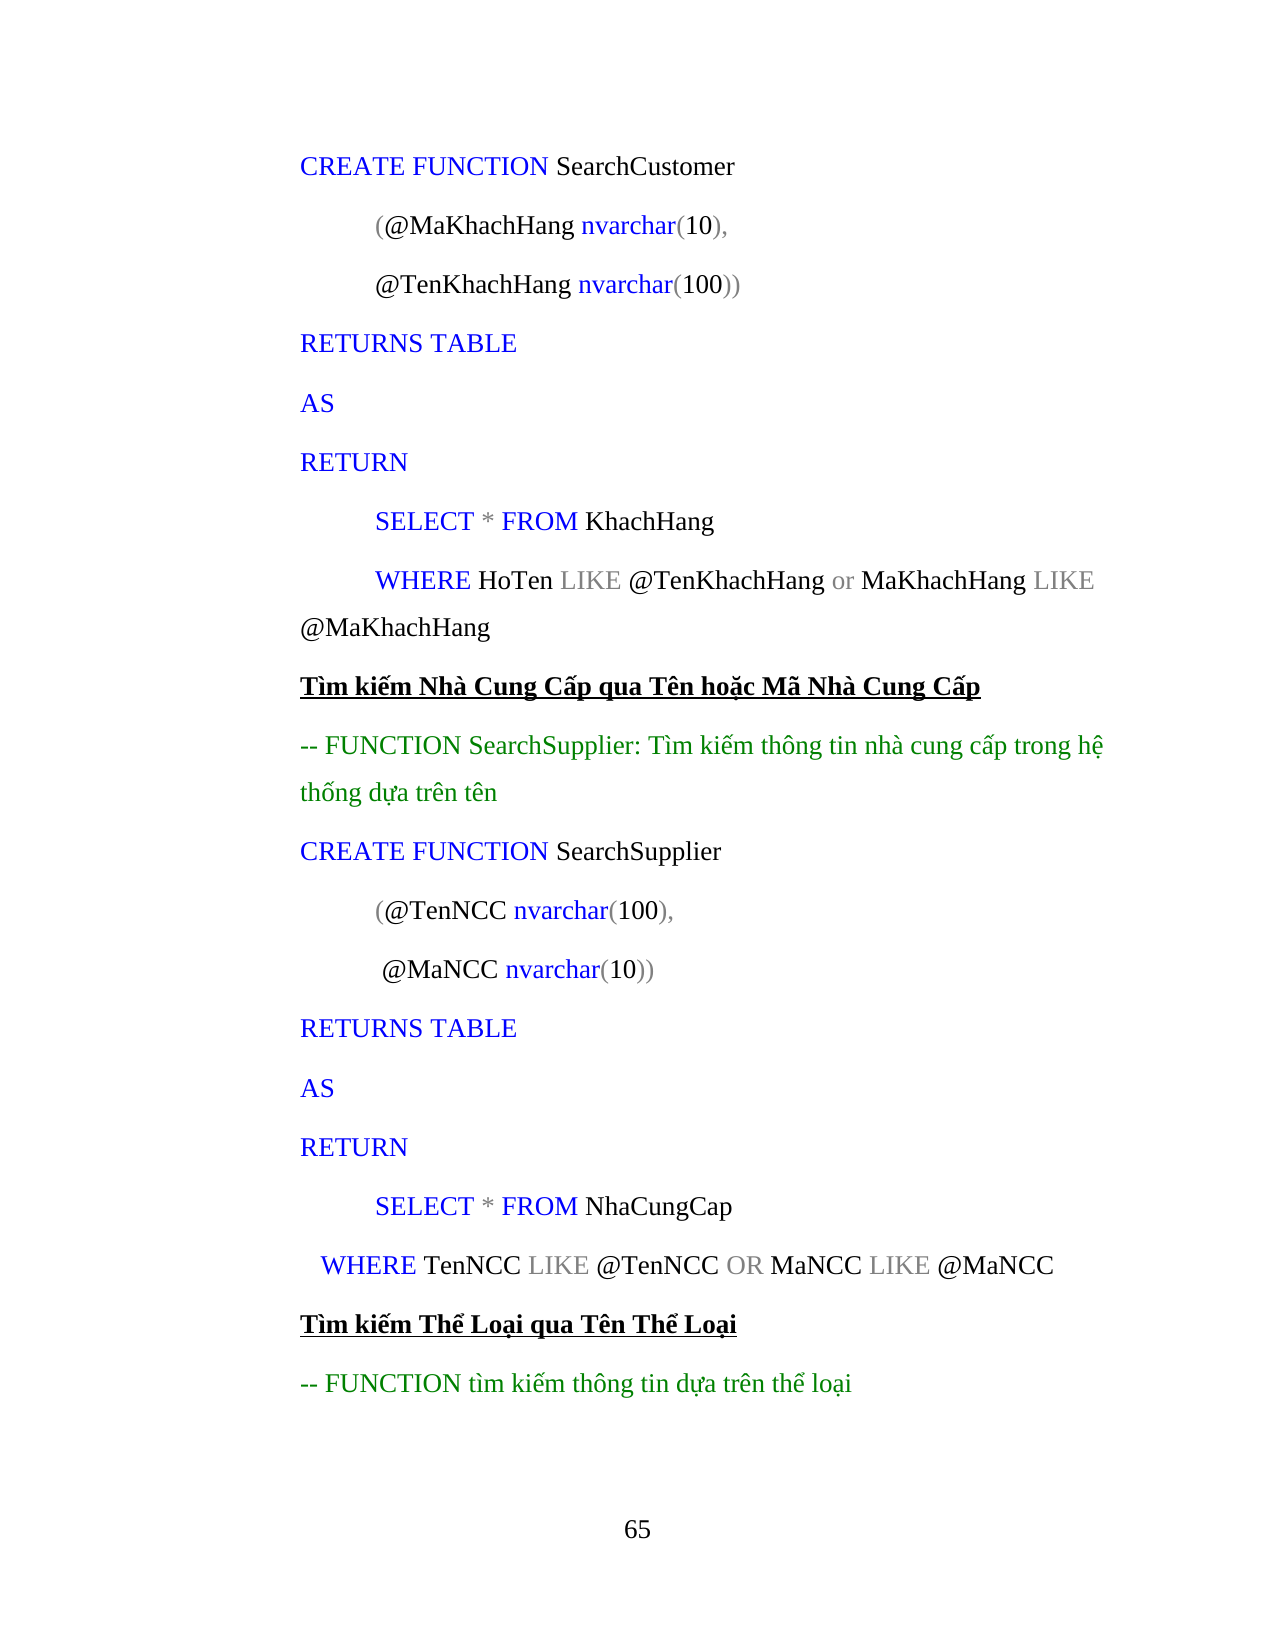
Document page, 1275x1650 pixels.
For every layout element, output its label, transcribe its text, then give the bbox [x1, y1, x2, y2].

text WHERE TenNCC LIKE @TenNCC OR MaNCC LIKE @MaNCC [300, 1249, 1125, 1280]
text WHERE HoTen LIKE @TenKhachHang or MaKhachHang LIKE @MaKhachHang [300, 564, 1125, 642]
text SELECT * FROM NhaCungCap [300, 1190, 1125, 1221]
text -- FUNCTION SearchSupplier: Tìm kiếm thông tin nhà cung cấp trong hệ thống dựa trên tên [300, 729, 1125, 807]
text CREATE FUNCTION SearchCustomer [300, 150, 1125, 181]
text (@MaKhachHang nvarchar(10), [300, 209, 1125, 240]
text -- FUNCTION tìm kiếm thông tin dựa trên thể loại [300, 1367, 1125, 1399]
text RETURN [300, 446, 1125, 477]
text RETURNS TABLE [300, 327, 1125, 359]
text @MaNCC nvarchar(10)) [300, 953, 1125, 984]
text CREATE FUNCTION SearchSupplier [300, 835, 1125, 866]
text Tìm kiếm Nhà Cung Cấp qua Tên hoặc Mã Nhà Cung Cấp [300, 670, 1125, 701]
text AS [300, 1072, 1125, 1103]
text AS [300, 387, 1125, 418]
text RETURNS TABLE [300, 1012, 1125, 1044]
text (@TenNCC nvarchar(100), [300, 894, 1125, 925]
text Tìm kiếm Thể Loại qua Tên Thể Loại [300, 1308, 1125, 1339]
text RETURN [300, 1131, 1125, 1162]
text SELECT * FROM KhachHang [300, 505, 1125, 536]
text @TenKhachHang nvarchar(100)) [300, 268, 1125, 299]
